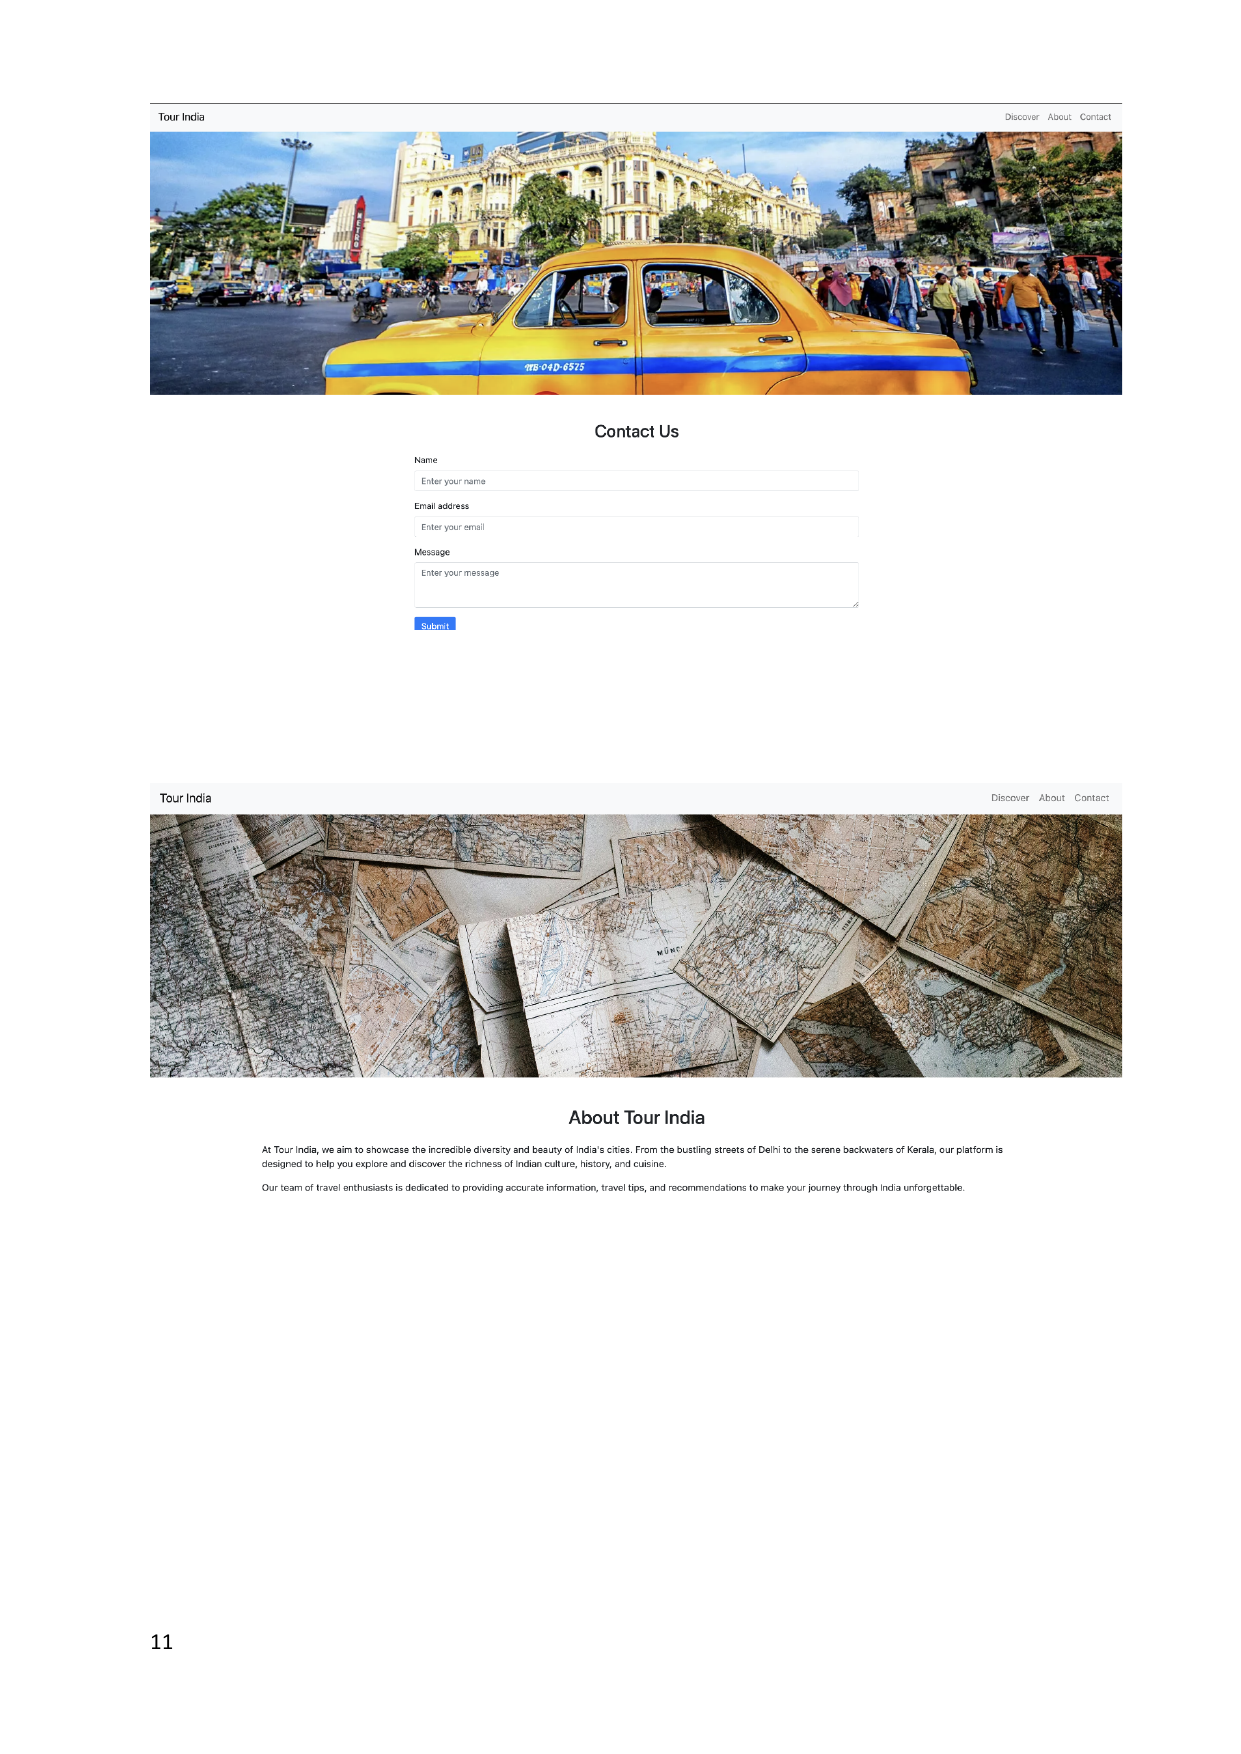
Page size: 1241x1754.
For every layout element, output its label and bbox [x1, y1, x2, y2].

picture [150, 783, 1123, 1307]
picture [150, 103, 1123, 630]
